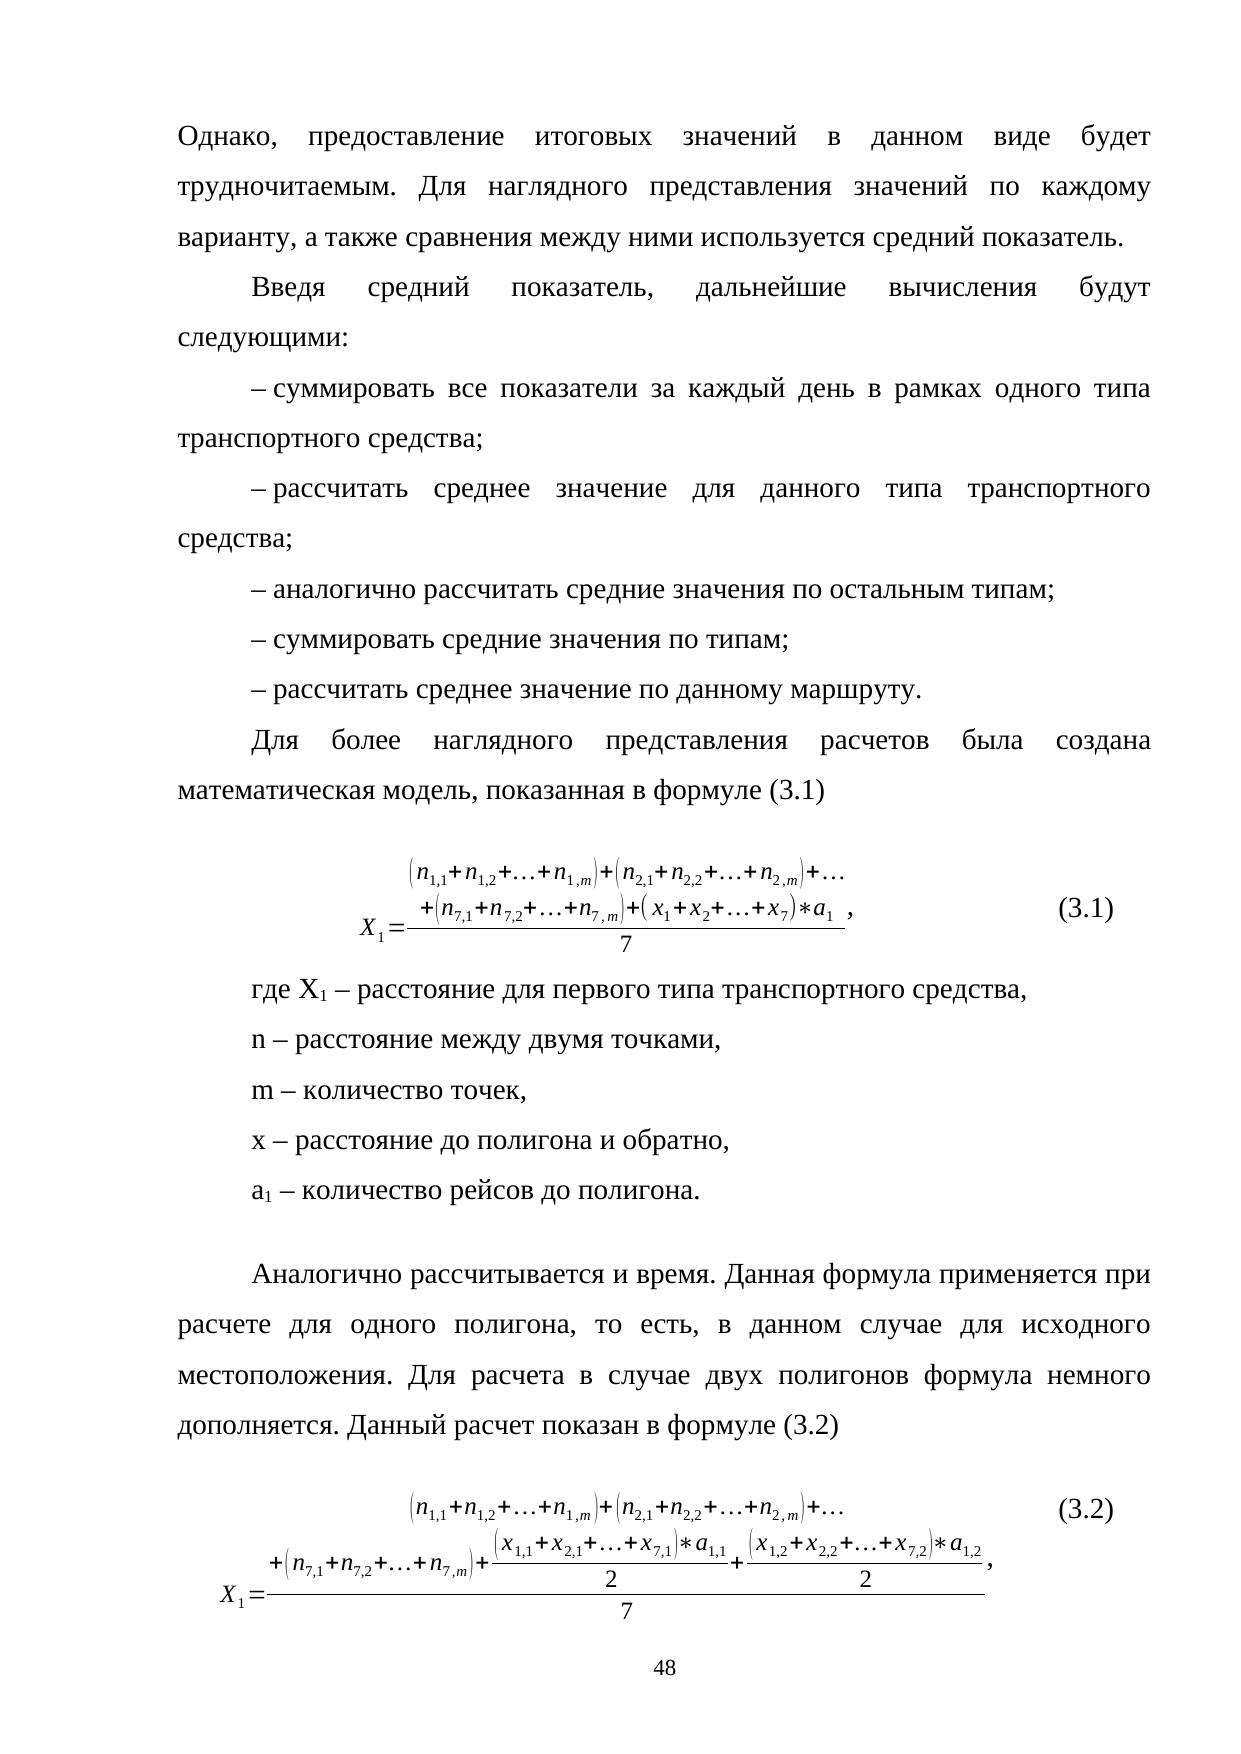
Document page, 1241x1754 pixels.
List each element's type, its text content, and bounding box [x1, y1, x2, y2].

table_header , [166, 856, 1047, 971]
table_header (3.1) [1047, 856, 1125, 971]
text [177, 118, 1152, 252]
text m – количество точек, [177, 1072, 1152, 1105]
text Введя средний показатель, дальнейшие вычисления будут следующими: [177, 269, 1152, 353]
text – рассчитать среднее значение для данного типа транспортного средства; [177, 470, 1152, 554]
text a1 – количество рейсов до полигона. [177, 1172, 1152, 1206]
text – рассчитать среднее значение по данному маршруту. [177, 672, 1152, 705]
table_header , [166, 1491, 1047, 1624]
text – аналогично рассчитать средние значения по остальным типам; [177, 571, 1152, 604]
text n – расстояние между двумя точками, [177, 1021, 1152, 1055]
table_header (3.2) [1047, 1491, 1125, 1624]
text Аналогично рассчитывается и время. Данная формула применяется при расчете для одного полигона, то есть, в данном случае для исходного местоположения. Для расчета в случае двух полигонов формула немного дополняется. Данный расчет показан в формуле (3.2) [177, 1256, 1152, 1441]
text где Х1 – расстояние для первого типа транспортного средства, [177, 971, 1152, 1005]
text – суммировать средние значения по типам; [177, 621, 1152, 655]
text x – расстояние до полигона и обратно, [177, 1122, 1152, 1156]
text Для более наглядного представления расчетов была создана математическая модель, показанная в формуле (3.1) [177, 722, 1152, 806]
text – суммировать все показатели за каждый день в рамках одного типа транспортного средства; [177, 370, 1152, 453]
